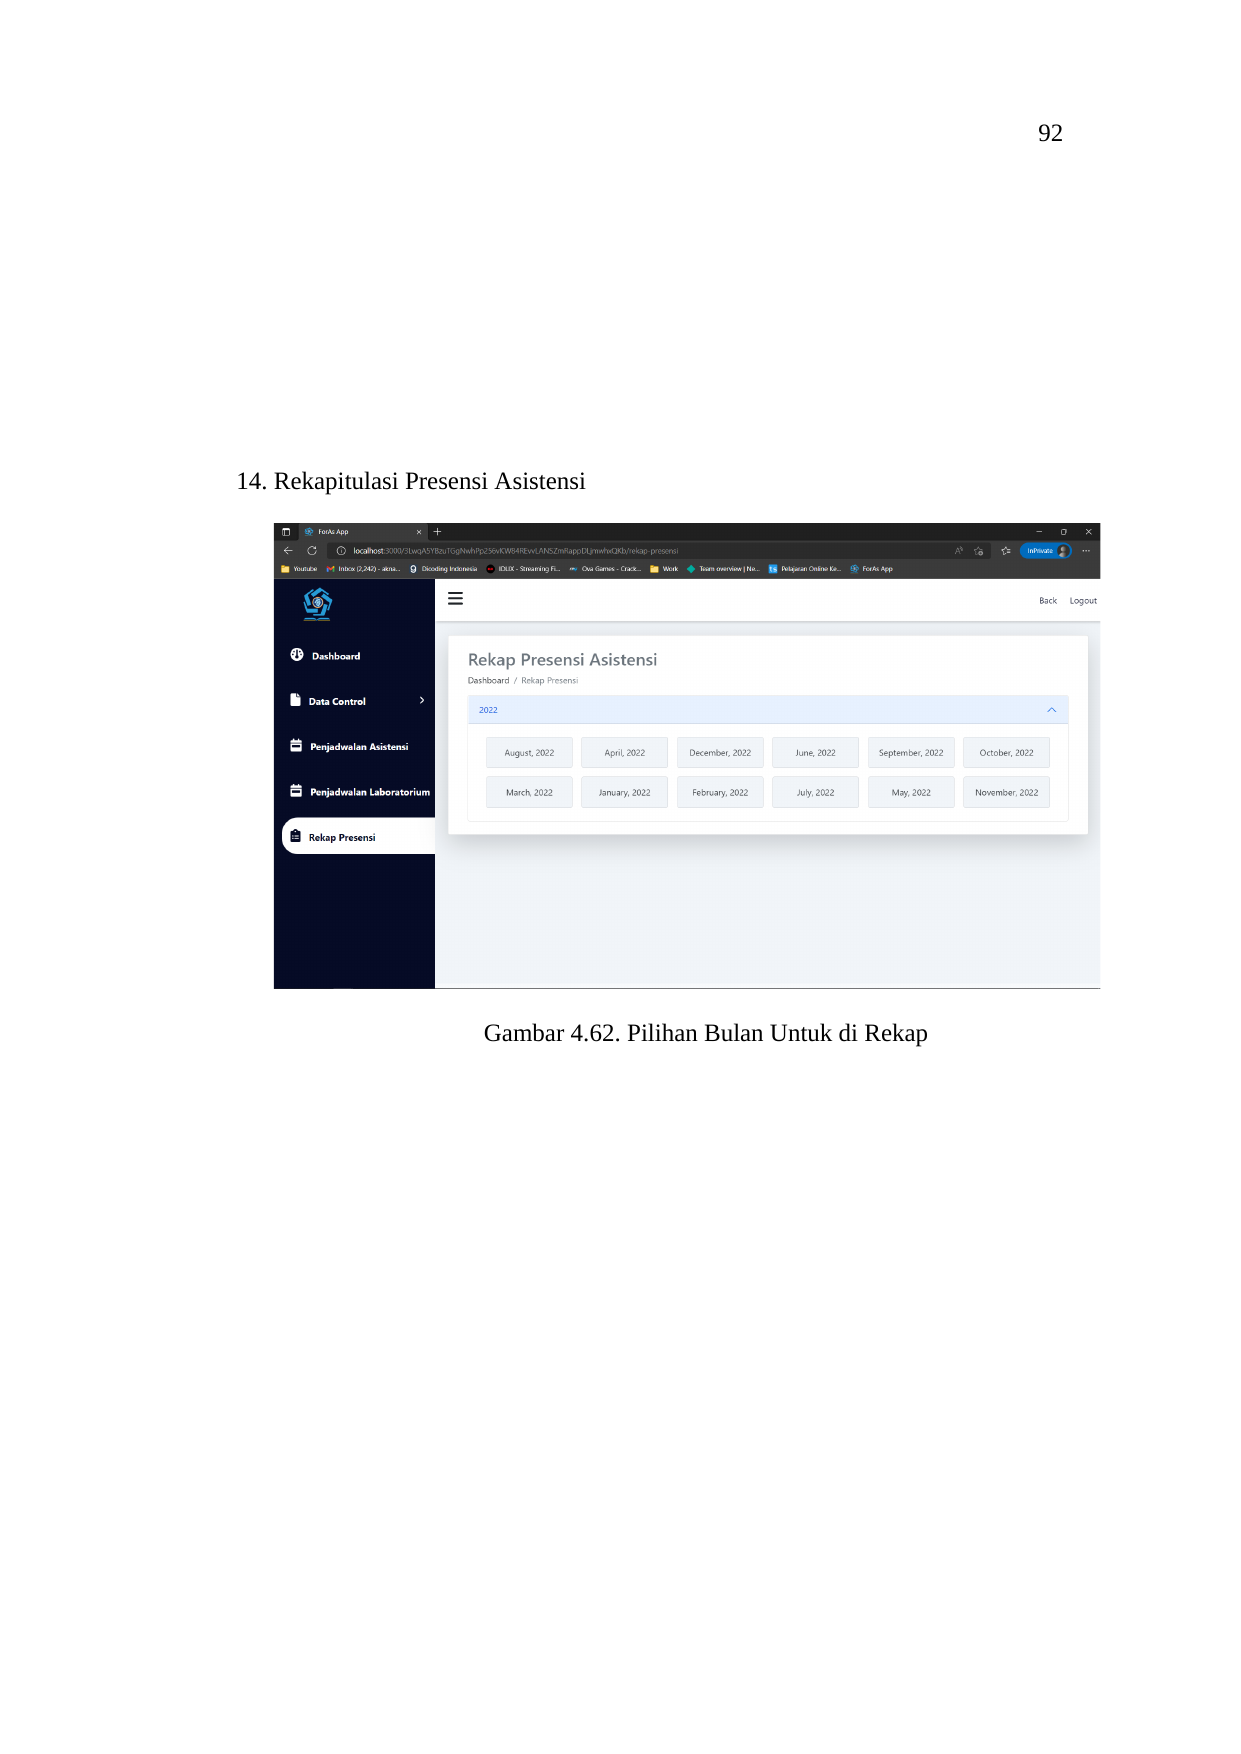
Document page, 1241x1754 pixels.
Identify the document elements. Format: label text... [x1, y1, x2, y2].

list Rekapitulasi Presensi Asistensi [236, 466, 1063, 495]
picture [273, 523, 1101, 989]
text Gambar 4.62. Pilihan Bulan Untuk di Rekap [311, 1018, 1063, 1046]
